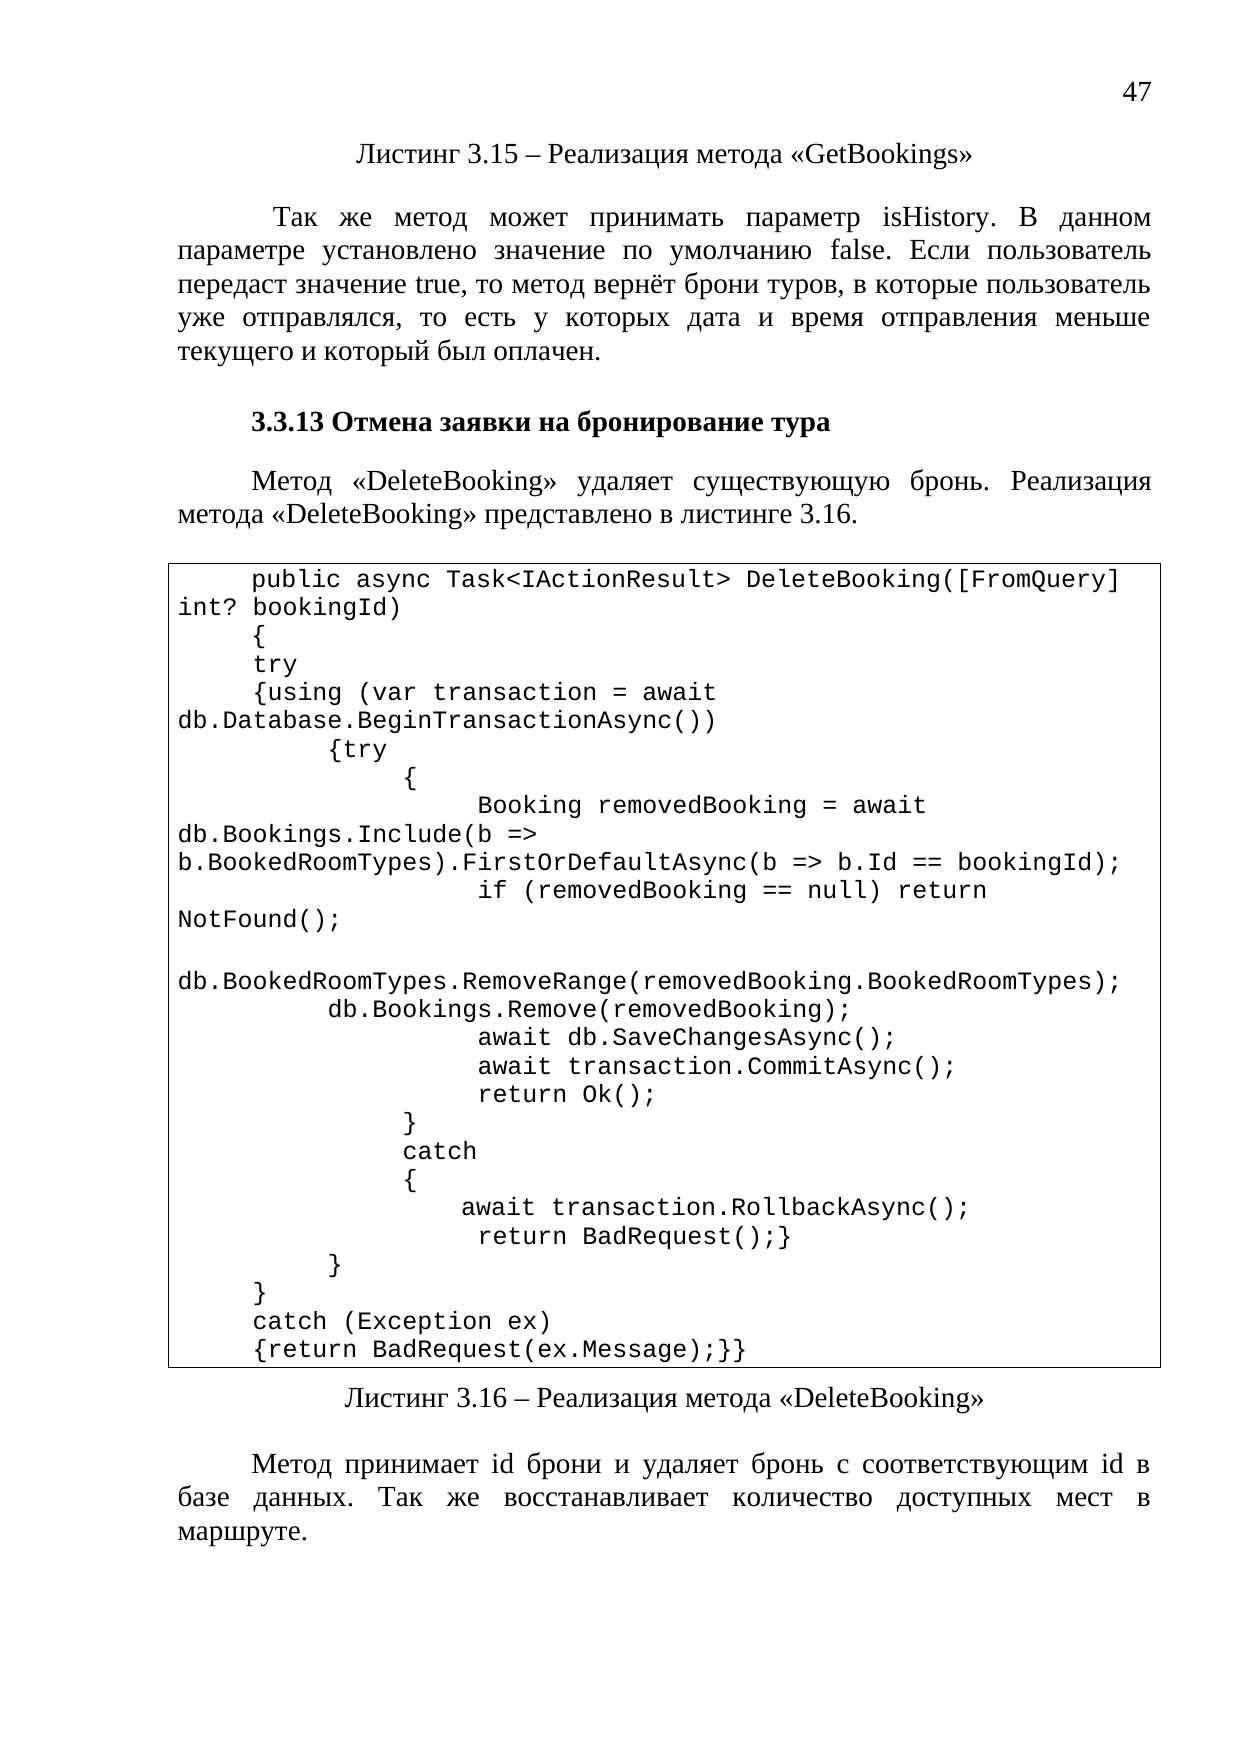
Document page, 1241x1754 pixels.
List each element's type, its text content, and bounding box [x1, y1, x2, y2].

text } [177, 1252, 1152, 1280]
text catch [177, 1138, 1152, 1167]
text await db.SaveChangesAsync(); [177, 1025, 1152, 1053]
text catch (Exception ex) [177, 1308, 1152, 1333]
text Метод «DeleteBooking» удаляет существующую бронь. Реализация метода «DeleteBooking» представлено в листинге 3.16. [177, 463, 1152, 530]
text {return BadRequest(ex.Message);}} [169, 1333, 1160, 1367]
text {using (var transaction = await db.Database.BeginTransactionAsync()) [177, 680, 1152, 736]
text await transaction.RollbackAsync(); [177, 1195, 1152, 1223]
text Листинг 3.16 – Реализация метода «DeleteBooking» [177, 1381, 1152, 1414]
text { [177, 1167, 1152, 1195]
text try [177, 651, 1152, 680]
text return BadRequest();} [177, 1223, 1152, 1252]
text db.Bookings.Remove(removedBooking); [177, 997, 1152, 1025]
text } [177, 1280, 1152, 1308]
text Листинг 3.15 – Реализация метода «GetBookings» [177, 136, 1152, 170]
text if (removedBooking == null) return NotFound(); [177, 878, 1152, 935]
text Так же метод может принимать параметр isHistory. В данном параметре установлено значение по умолчанию false. Если пользователь передаст значение true, то метод вернёт брони туров, в которые пользователь уже отправлялся, то есть у которых дата и время отправления меньше текущего и который был оплачен. [177, 199, 1152, 367]
text { [177, 765, 1152, 793]
text {try [177, 736, 1152, 765]
text db.BookedRoomTypes.RemoveRange(removedBooking.BookedRoomTypes); [177, 935, 1152, 997]
text } [177, 1110, 1152, 1138]
text public async Task<IActionResult> DeleteBooking([FromQuery] int? bookingId) [169, 564, 1160, 623]
text Метод принимает id брони и удаляет бронь с соответствующим id в базе данных. Так же восстанавливает количество доступных мест в маршруте. [177, 1446, 1152, 1546]
text { [177, 623, 1152, 651]
text return Ok(); [177, 1082, 1152, 1110]
text Booking removedBooking = await db.Bookings.Include(b => b.BookedRoomTypes).FirstOrDefaultAsync(b => b.Id == bookingId); [177, 793, 1152, 878]
text await transaction.CommitAsync(); [177, 1053, 1152, 1082]
text Отмена заявки на бронирование тура [251, 404, 1152, 438]
